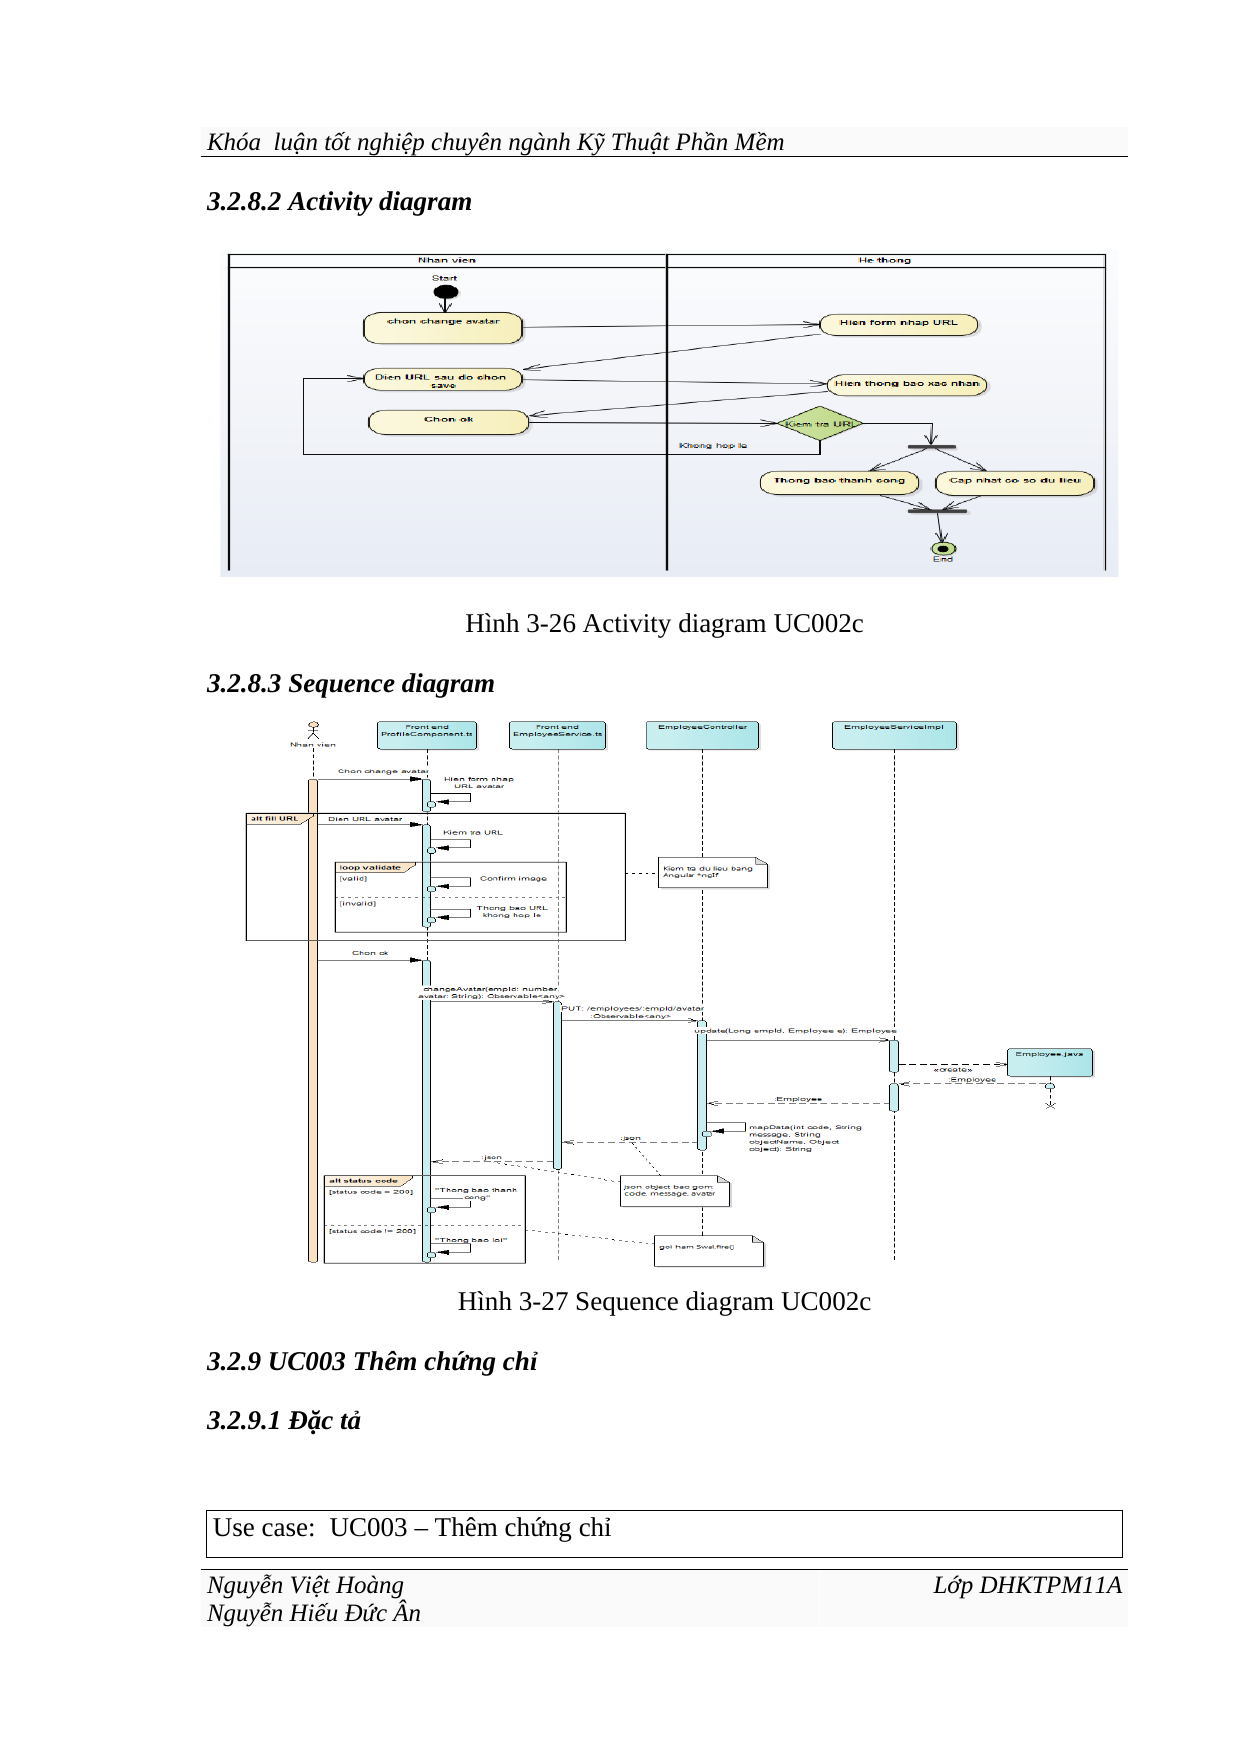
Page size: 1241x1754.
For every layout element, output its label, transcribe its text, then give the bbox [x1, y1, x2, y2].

subtitle Đặc tả [207, 1404, 1122, 1435]
subtitle Sequence diagram [207, 667, 1122, 698]
subtitle Activity diagram [207, 185, 1122, 216]
table_header Use case: UC003 – Thêm chứng chỉ [207, 1511, 1122, 1557]
picture [232, 718, 1104, 1270]
picture [220, 250, 1119, 577]
subtitle UC003 Thêm chứng chỉ [207, 1344, 1122, 1376]
